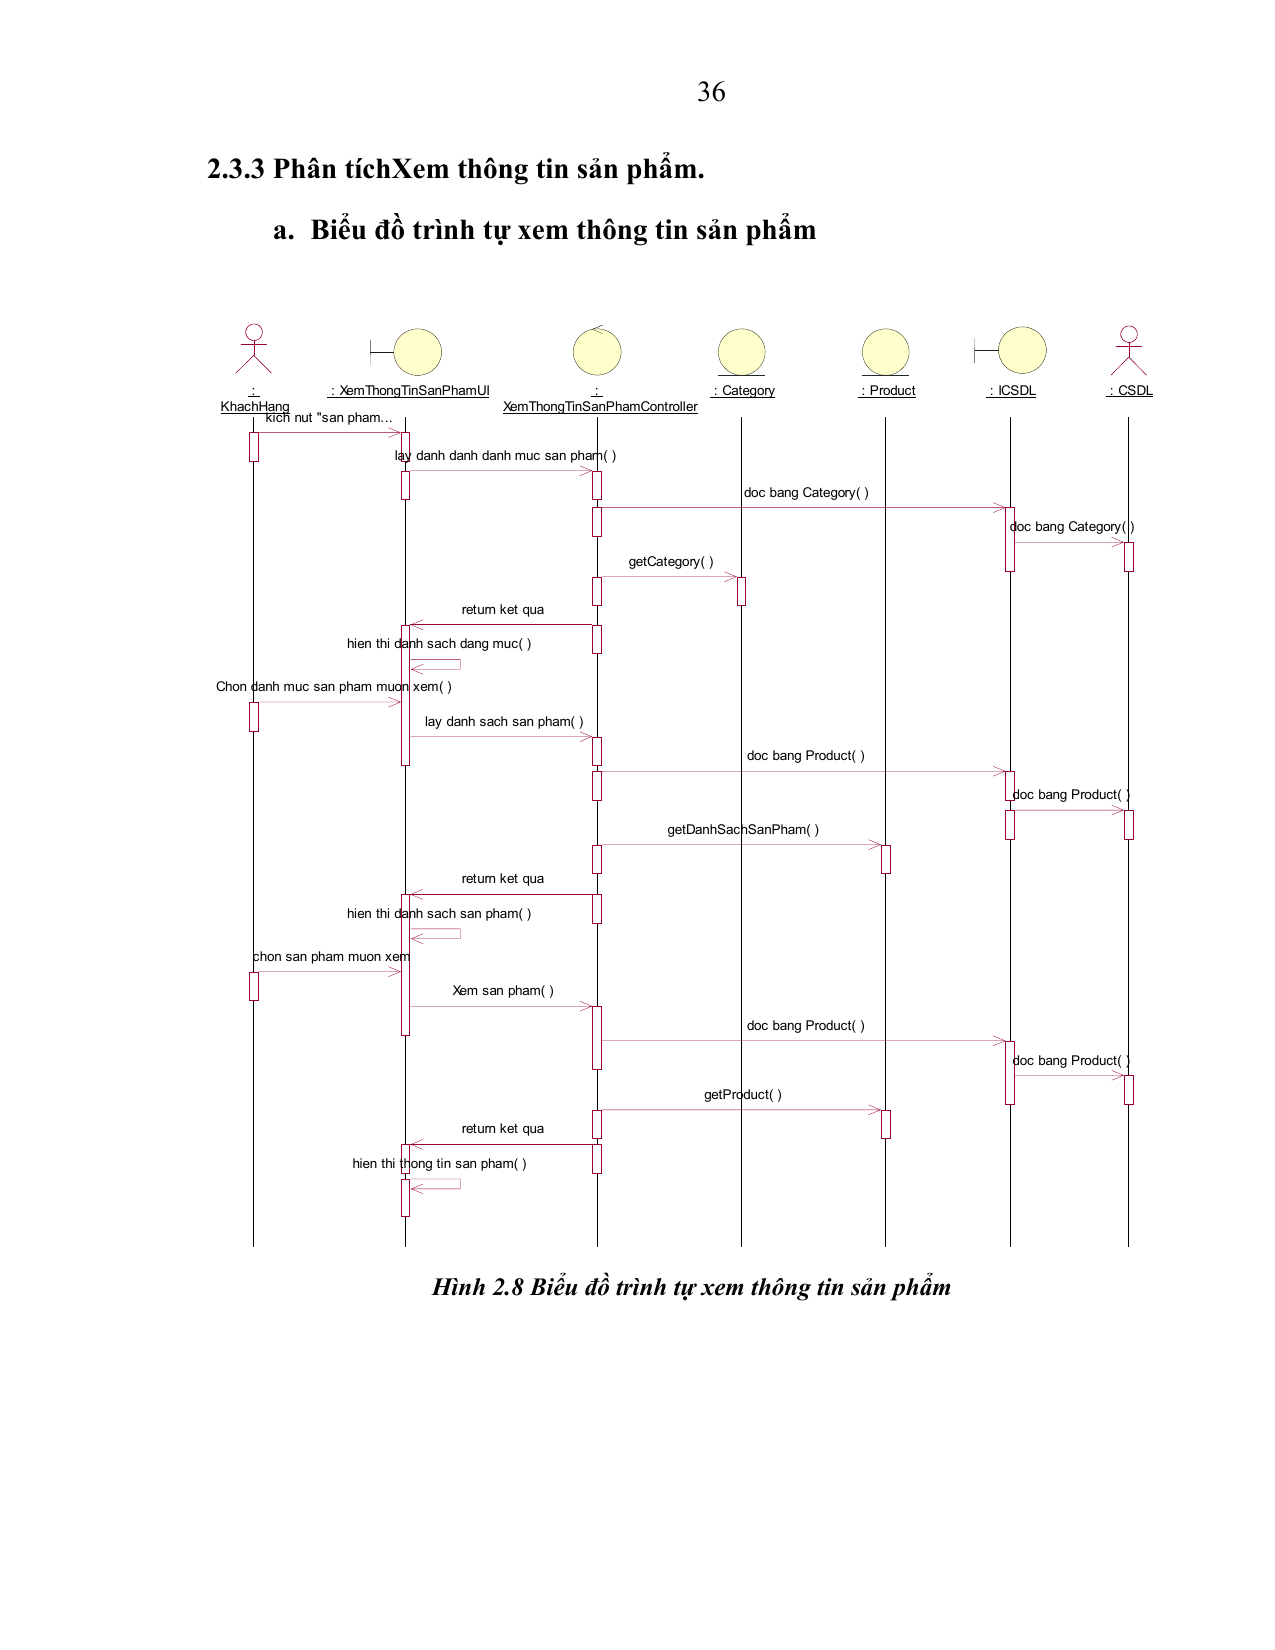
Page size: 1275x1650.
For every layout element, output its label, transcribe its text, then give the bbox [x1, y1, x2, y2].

list Biểu đồ trình tự xem thông tin sản phẩm [273, 213, 1157, 245]
subtitle 2.3.3 Phân tíchXem thông tin sản phẩm. [207, 152, 1157, 184]
text Hình 2.8 Biểu đồ trình tự xem thông tin sản phẩm [416, 1273, 1157, 1300]
